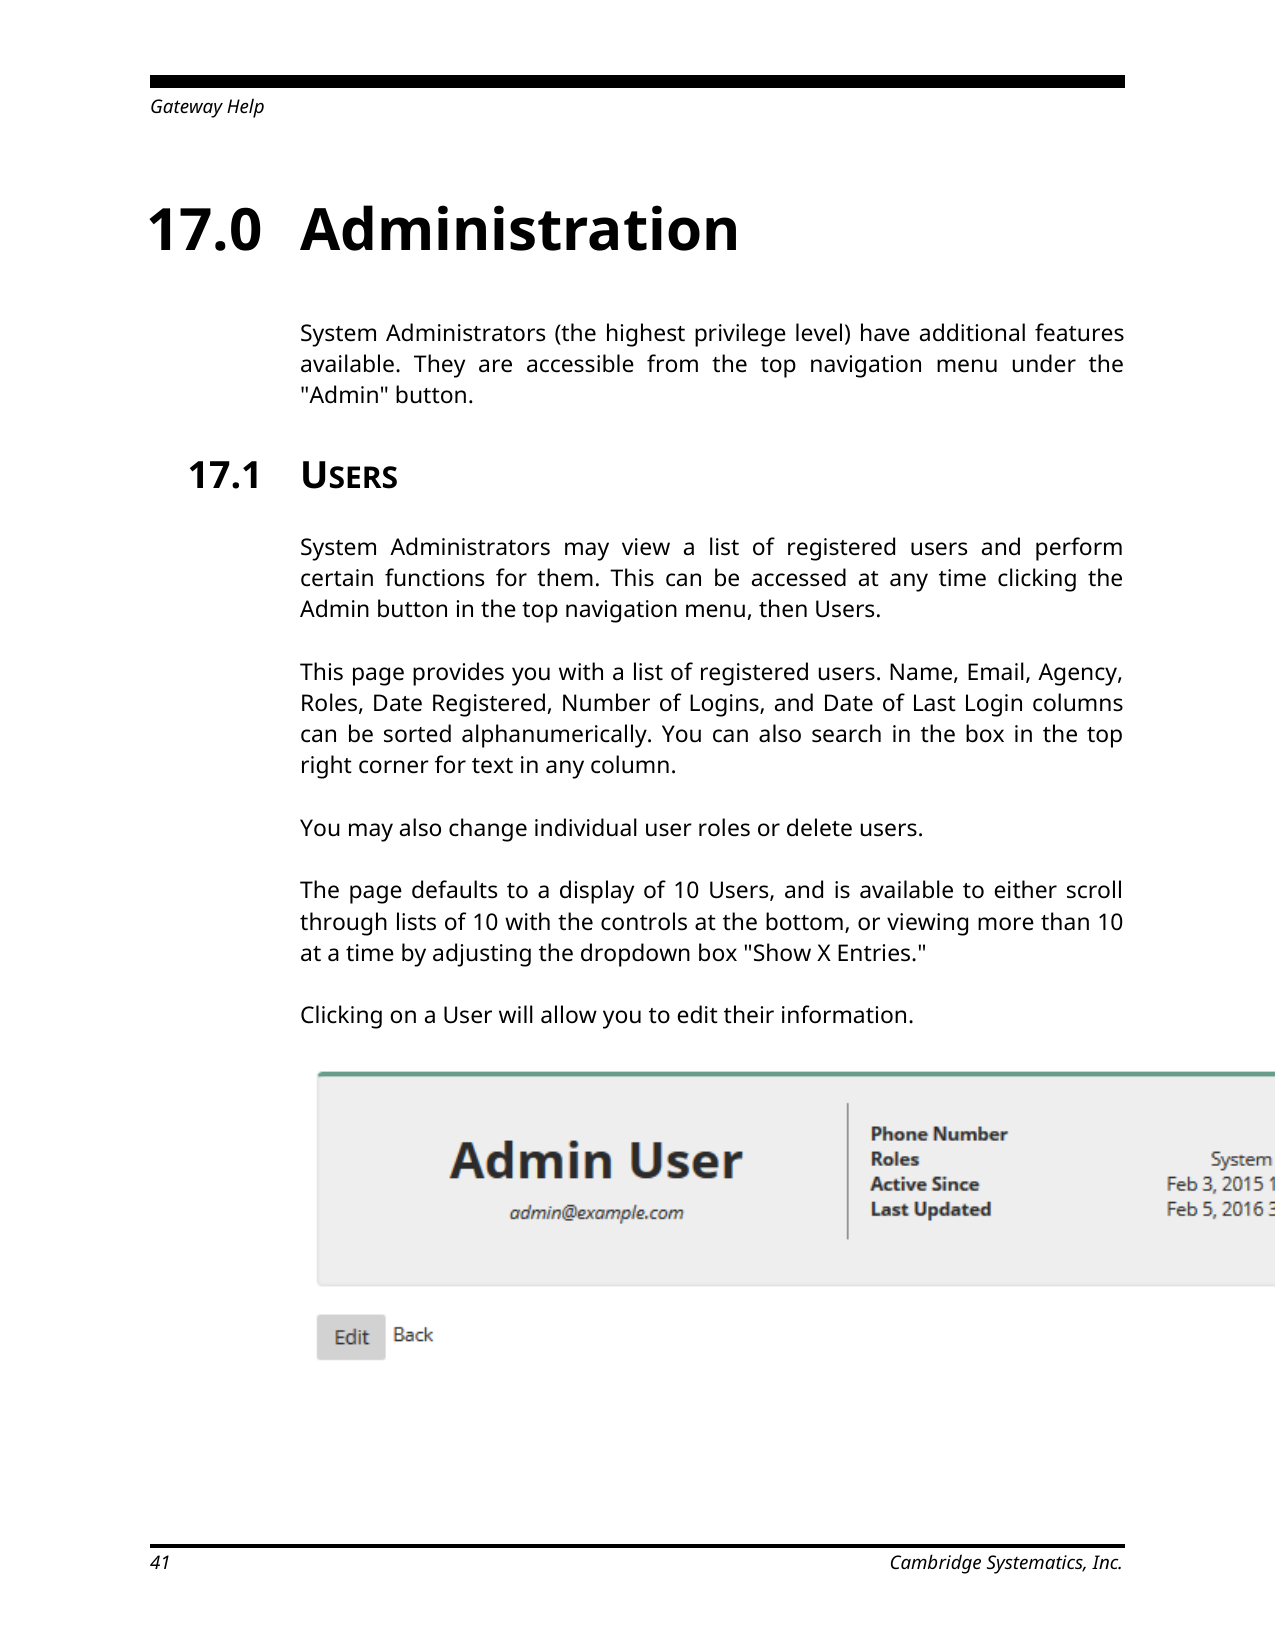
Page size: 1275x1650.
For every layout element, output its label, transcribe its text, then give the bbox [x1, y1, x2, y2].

text System Administrators may view a list of registered users and perform certain functions for them. This can be accessed at any time clicking the Admin button in the top navigation menu, then Users. [300, 531, 1125, 624]
subtitle Administration [262, 187, 1125, 267]
picture [300, 1061, 1275, 1365]
text You may also change individual user roles or delete users. [300, 812, 1125, 843]
text System Administrators (the highest privilege level) have additional features available. They are accessible from the top navigation menu under the "Admin" button. [300, 317, 1125, 411]
text Clicking on a User will allow you to edit their information. [300, 999, 1125, 1031]
subtitle Users [262, 448, 1125, 499]
text The page defaults to a display of 10 Users, and is available to either scroll through lists of 10 with the controls at the bottom, or viewing more than 10 at a time by adjusting the dropdown box "Show X Entries." [300, 874, 1125, 968]
text This page provides you with a list of registered users. Name, Email, Agency, Roles, Date Registered, Number of Logins, and Date of Last Login columns can be sorted alphanumerically. You can also search in the box in the top right corner for text in any column. [300, 656, 1125, 781]
